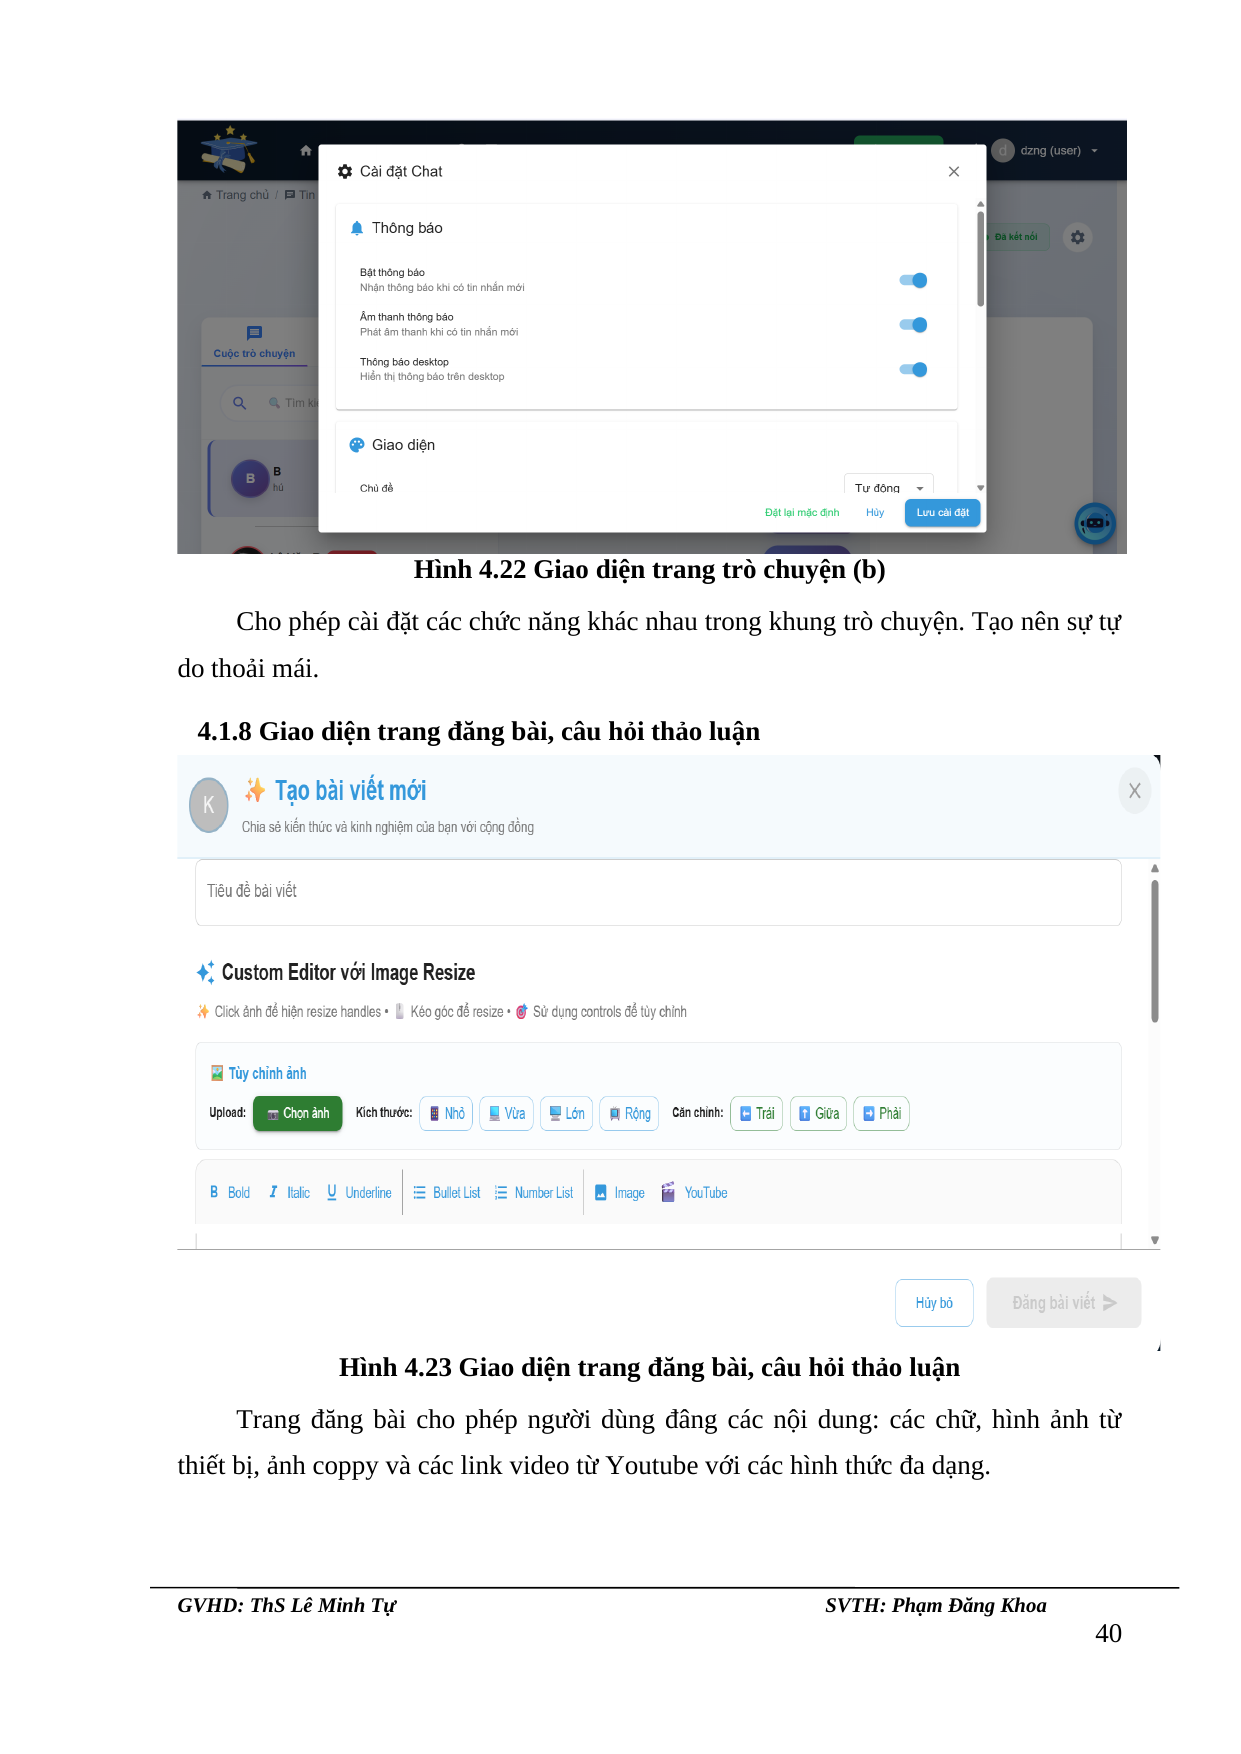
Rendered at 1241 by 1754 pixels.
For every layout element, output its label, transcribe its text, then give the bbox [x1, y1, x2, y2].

picture [177, 118, 1127, 554]
picture [177, 755, 1161, 1351]
subtitle Giao diện trang đăng bài, câu hỏi thảo luận [177, 716, 1122, 747]
text Cho phép cài đặt các chức năng khác nhau trong khung trò chuyện. Tạo nên sự tự do thoải mái. [177, 606, 1122, 683]
text Trang đăng bài cho phép người dùng đâng các nội dung: các chữ, hình ảnh từ thiết bị, ảnh coppy và các link video từ Youtube với các hình thức đa dạng. [177, 1403, 1122, 1481]
